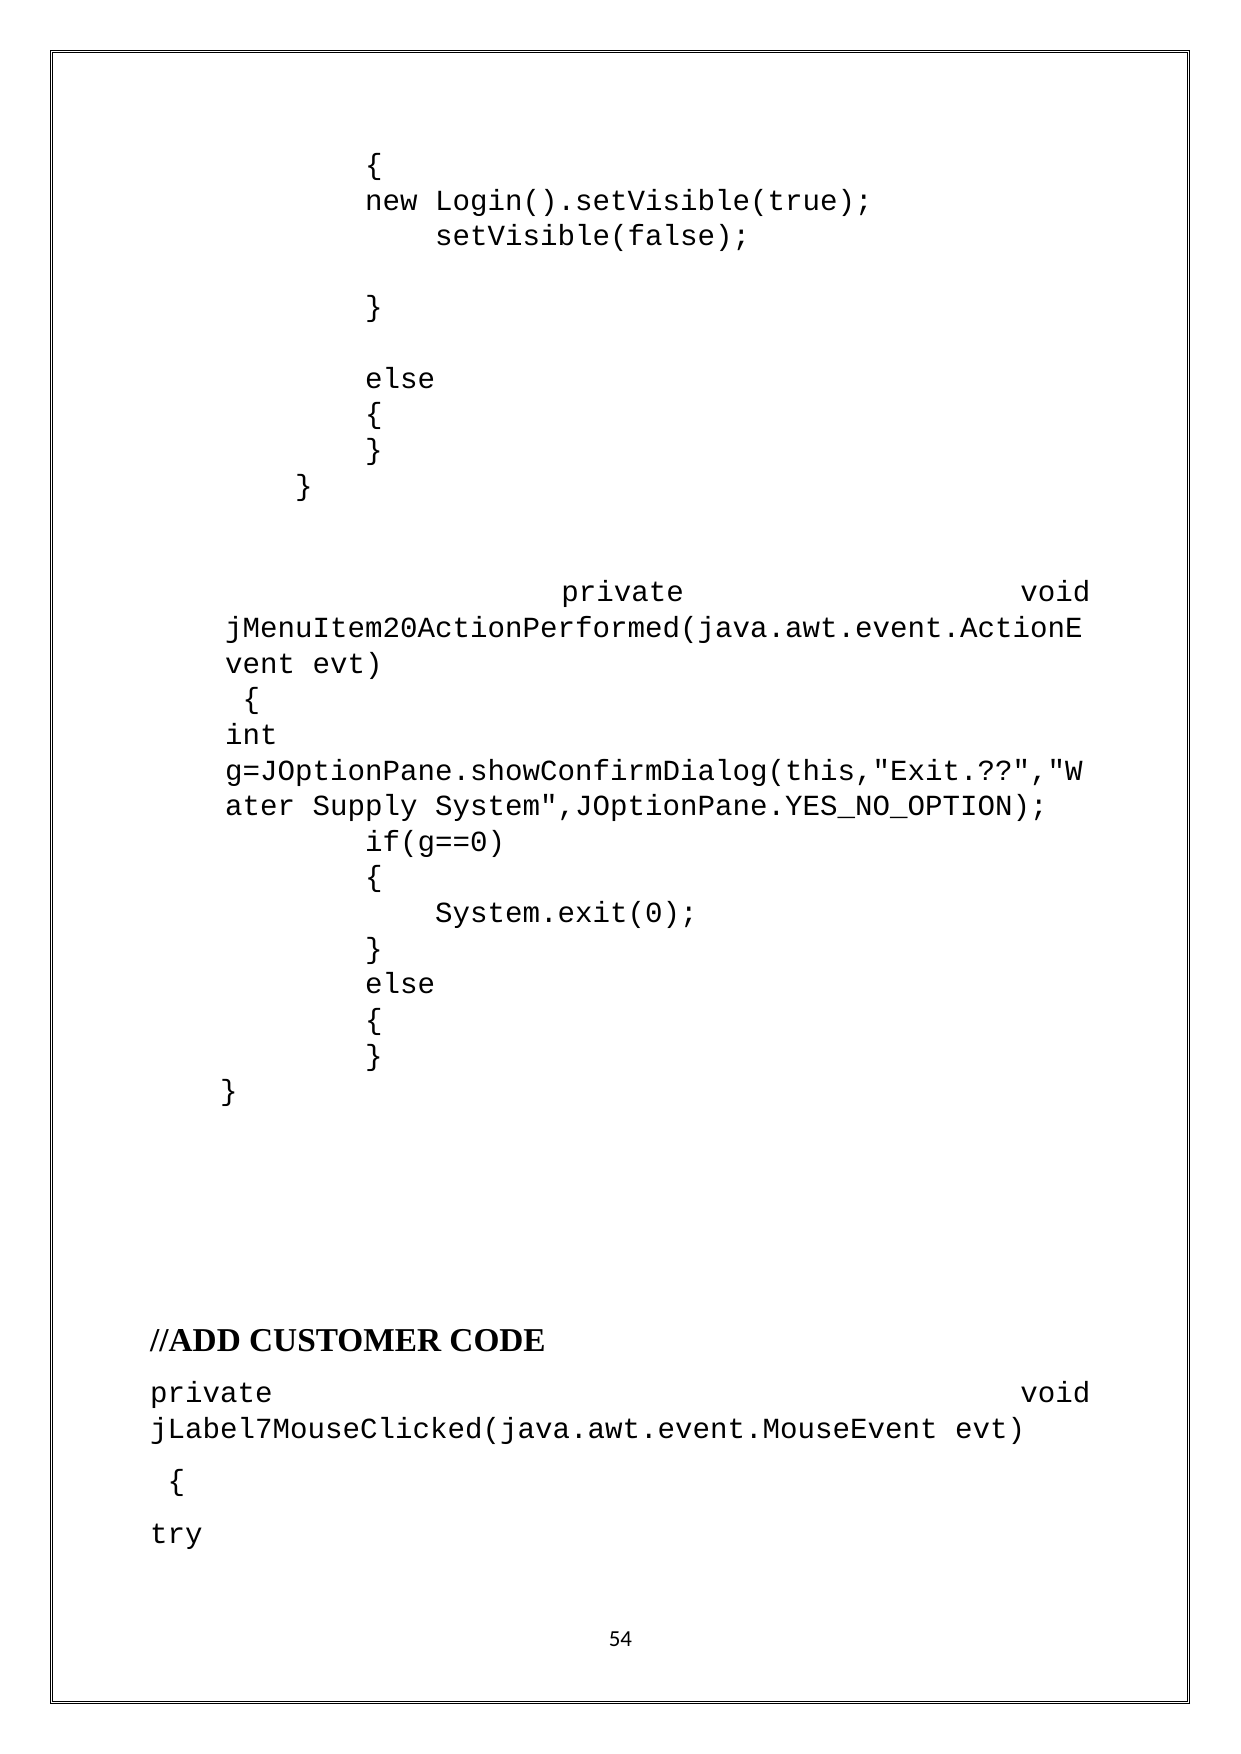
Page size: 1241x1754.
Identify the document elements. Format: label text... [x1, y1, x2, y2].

text private void jLabel7MouseClicked(java.awt.event.MouseEvent evt) [150, 1378, 1090, 1447]
list } [225, 292, 1090, 326]
list } [225, 934, 1090, 967]
list } [225, 435, 1090, 468]
list { [225, 1005, 1090, 1038]
list { [225, 150, 1090, 183]
list { [225, 862, 1090, 896]
list } [225, 1041, 1090, 1074]
list } [150, 1076, 1090, 1109]
list setVisible(false); [225, 221, 1090, 254]
list private void jMenuItem20ActionPerformed(java.awt.event.ActionEvent evt) [225, 577, 1090, 682]
list else [225, 969, 1090, 1002]
list //ADD CUSTOMER CODE [150, 1321, 1090, 1359]
text { [150, 1466, 1090, 1499]
list } [225, 471, 1090, 504]
list int g=JOptionPane.showConfirmDialog(this,"Exit.??","Water Supply System",JOptionPane.YES_NO_OPTION); [225, 720, 1090, 824]
list else [225, 364, 1090, 397]
list { [225, 399, 1090, 432]
text try [150, 1519, 1090, 1552]
list { [225, 684, 1090, 717]
list if(g==0) [225, 827, 1090, 860]
list new Login().setVisible(true); [225, 186, 1090, 219]
list System.exit(0); [225, 898, 1090, 931]
